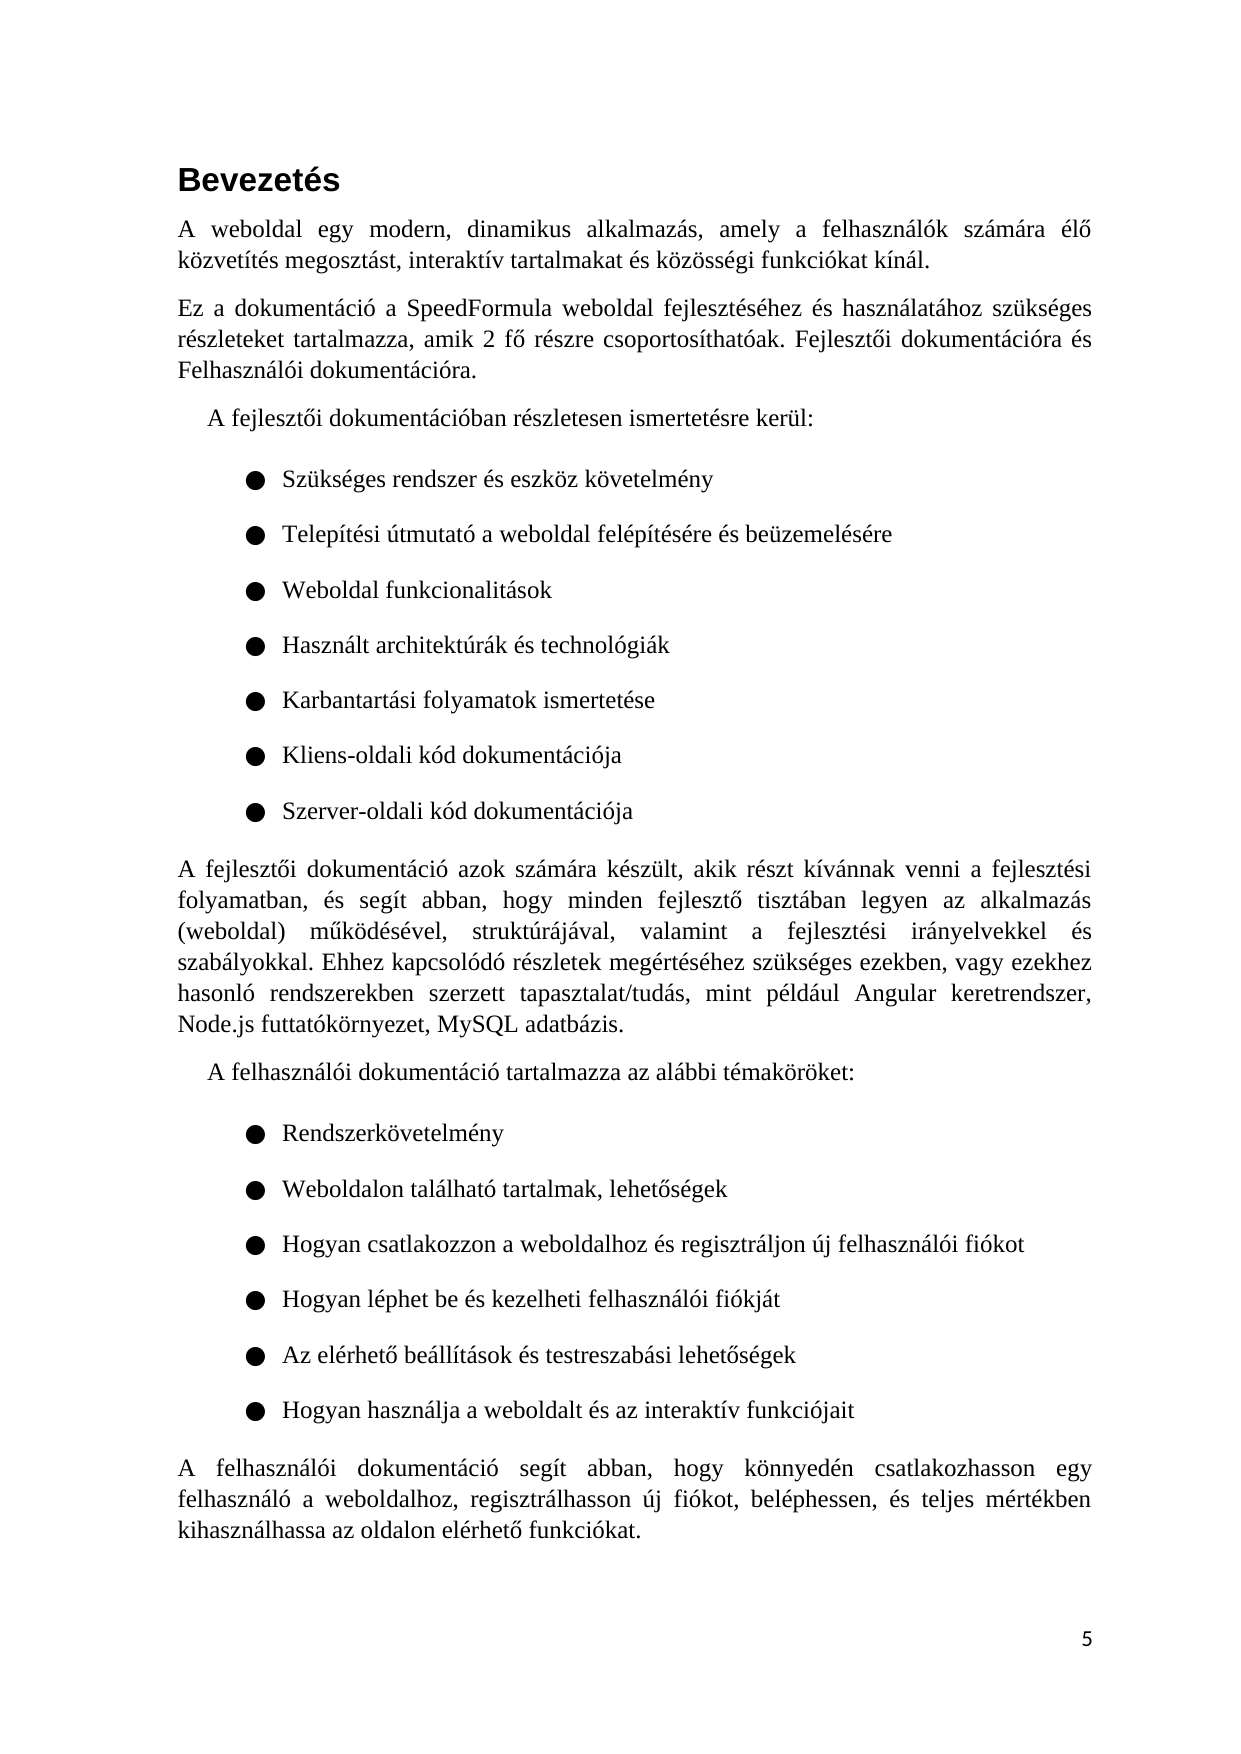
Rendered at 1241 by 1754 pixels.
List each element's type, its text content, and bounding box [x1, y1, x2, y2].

text A felhasználói dokumentáció tartalmazza az alábbi témaköröket: [207, 1057, 1092, 1086]
text Ez a dokumentáció a SpeedFormula weboldal fejlesztéséhez és használatához szükséges részleteket tartalmazza, amik 2 fő részre csoportosíthatóak. Fejlesztői dokumentációra és Felhasználói dokumentációra. [177, 293, 1092, 384]
list Karbantartási folyamatok ismertetése [244, 672, 1092, 723]
list Telepítési útmutató a weboldal felépítésére és beüzemelésére [244, 506, 1092, 557]
list Rendszerkövetelmény [244, 1105, 1092, 1156]
list Kliens-oldali kód dokumentációja [244, 727, 1092, 778]
text A fejlesztői dokumentáció azok számára készült, akik részt kívánnak venni a fejlesztési folyamatban, és segít abban, hogy minden fejlesztő tisztában legyen az alkalmazás (weboldal) működésével, struktúrájával, valamint a fejlesztési irányelvekkel és szabályokkal. Ehhez kapcsolódó részletek megértéséhez szükséges ezekben, vagy ezekhez hasonló rendszerekben szerzett tapasztalat/tudás, mint például Angular keretrendszer, Node.js futtatókörnyezet, MySQL adatbázis. [177, 854, 1092, 1038]
list Hogyan használja a weboldalt és az interaktív funkciójait [244, 1381, 1092, 1433]
list Hogyan csatlakozzon a weboldalhoz és regisztráljon új felhasználói fiókot [244, 1216, 1092, 1267]
list Használt architektúrák és technológiák [244, 616, 1092, 668]
subtitle Bevezetés [177, 160, 1092, 199]
list Weboldal funkcionalitások [244, 561, 1092, 612]
text A fejlesztői dokumentációban részletesen ismertetésre kerül: [207, 403, 1092, 431]
list Szerver-oldali kód dokumentációja [244, 782, 1092, 833]
list Weboldalon található tartalmak, lehetőségek [244, 1160, 1092, 1211]
list Az elérhető beállítások és testreszabási lehetőségek [244, 1326, 1092, 1377]
list Szükséges rendszer és eszköz követelmény [244, 450, 1092, 502]
text A weboldal egy modern, dinamikus alkalmazás, amely a felhasználók számára élő közvetítés megosztást, interaktív tartalmakat és közösségi funkciókat kínál. [177, 214, 1092, 274]
text A felhasználói dokumentáció segít abban, hogy könnyedén csatlakozhasson egy felhasználó a weboldalhoz, regisztrálhasson új fiókot, beléphessen, és teljes mértékben kihasználhassa az oldalon elérhető funkciókat. [177, 1453, 1092, 1544]
list Hogyan léphet be és kezelheti felhasználói fiókját [244, 1271, 1092, 1322]
